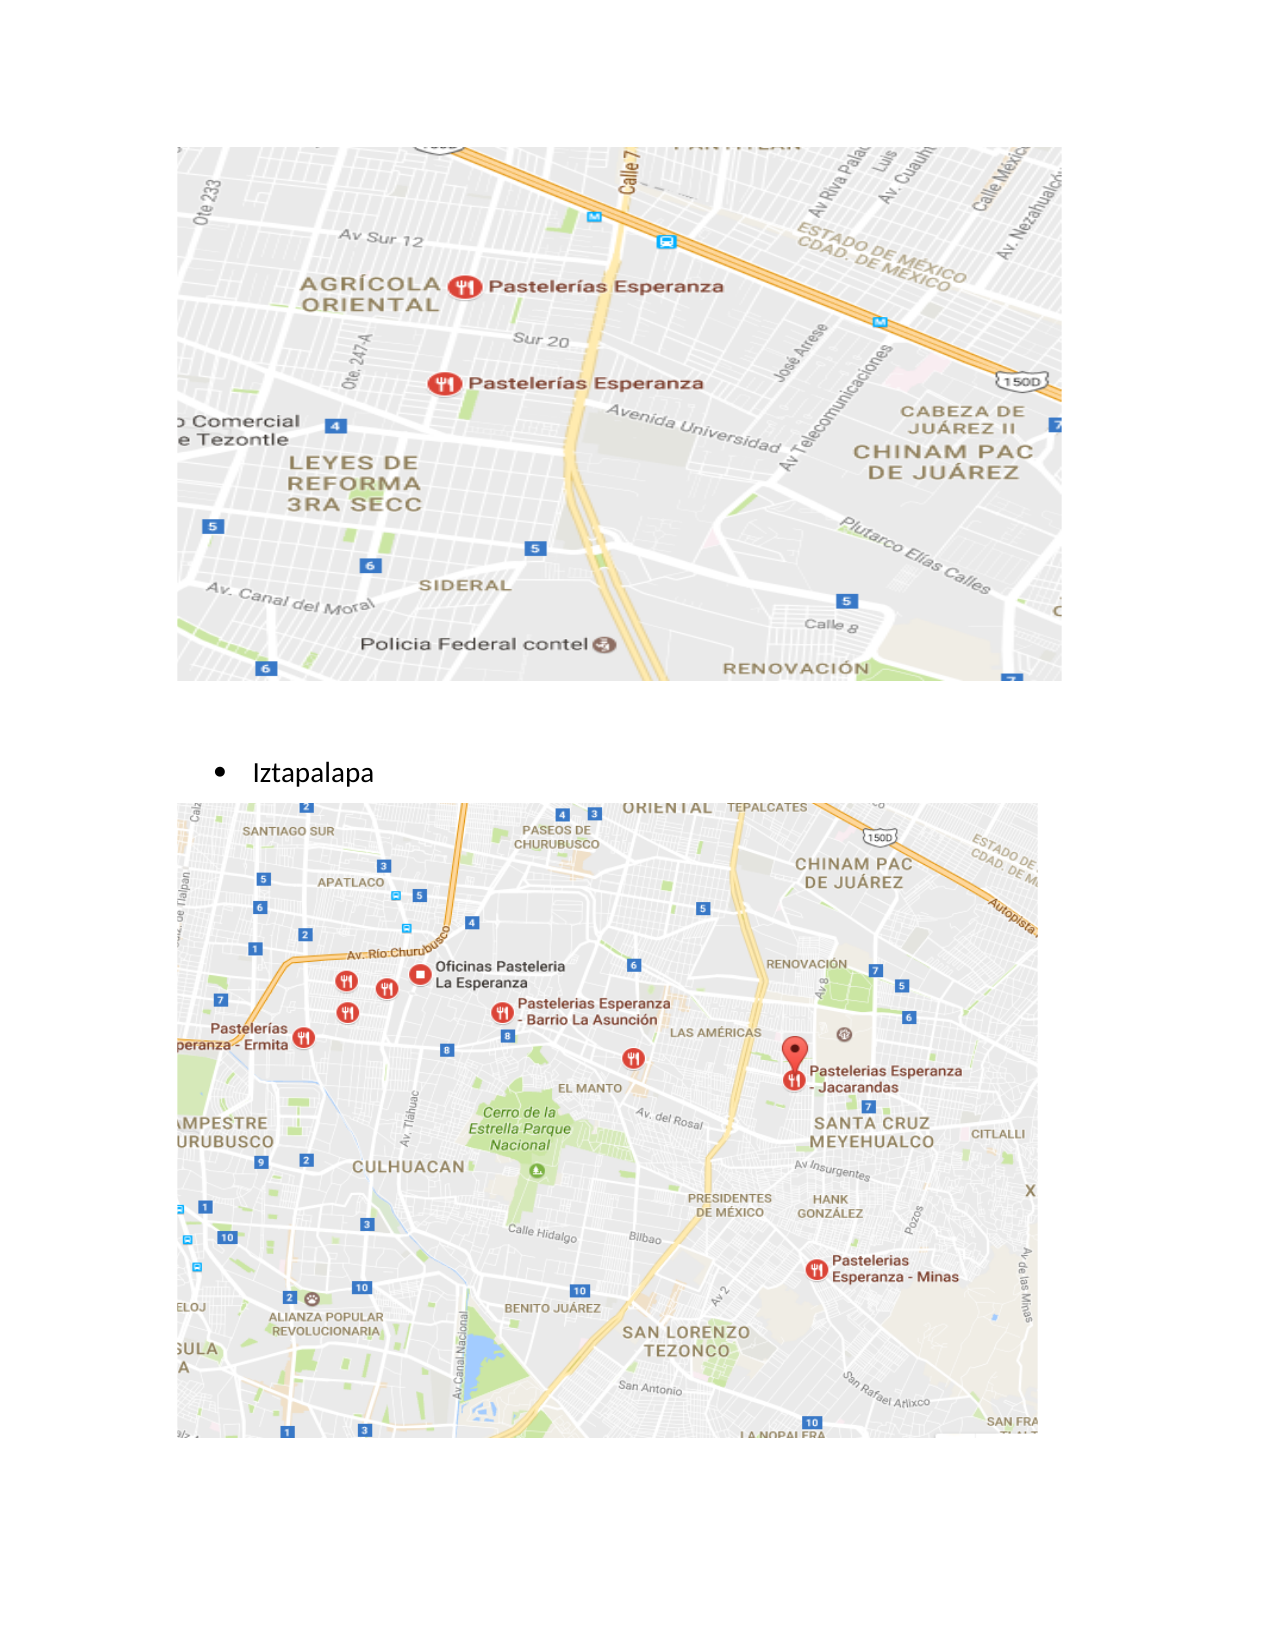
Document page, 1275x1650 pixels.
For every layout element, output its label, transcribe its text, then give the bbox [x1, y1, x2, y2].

picture [177, 147, 1062, 681]
list Iztapalapa [215, 754, 1098, 790]
picture [177, 803, 1038, 1438]
